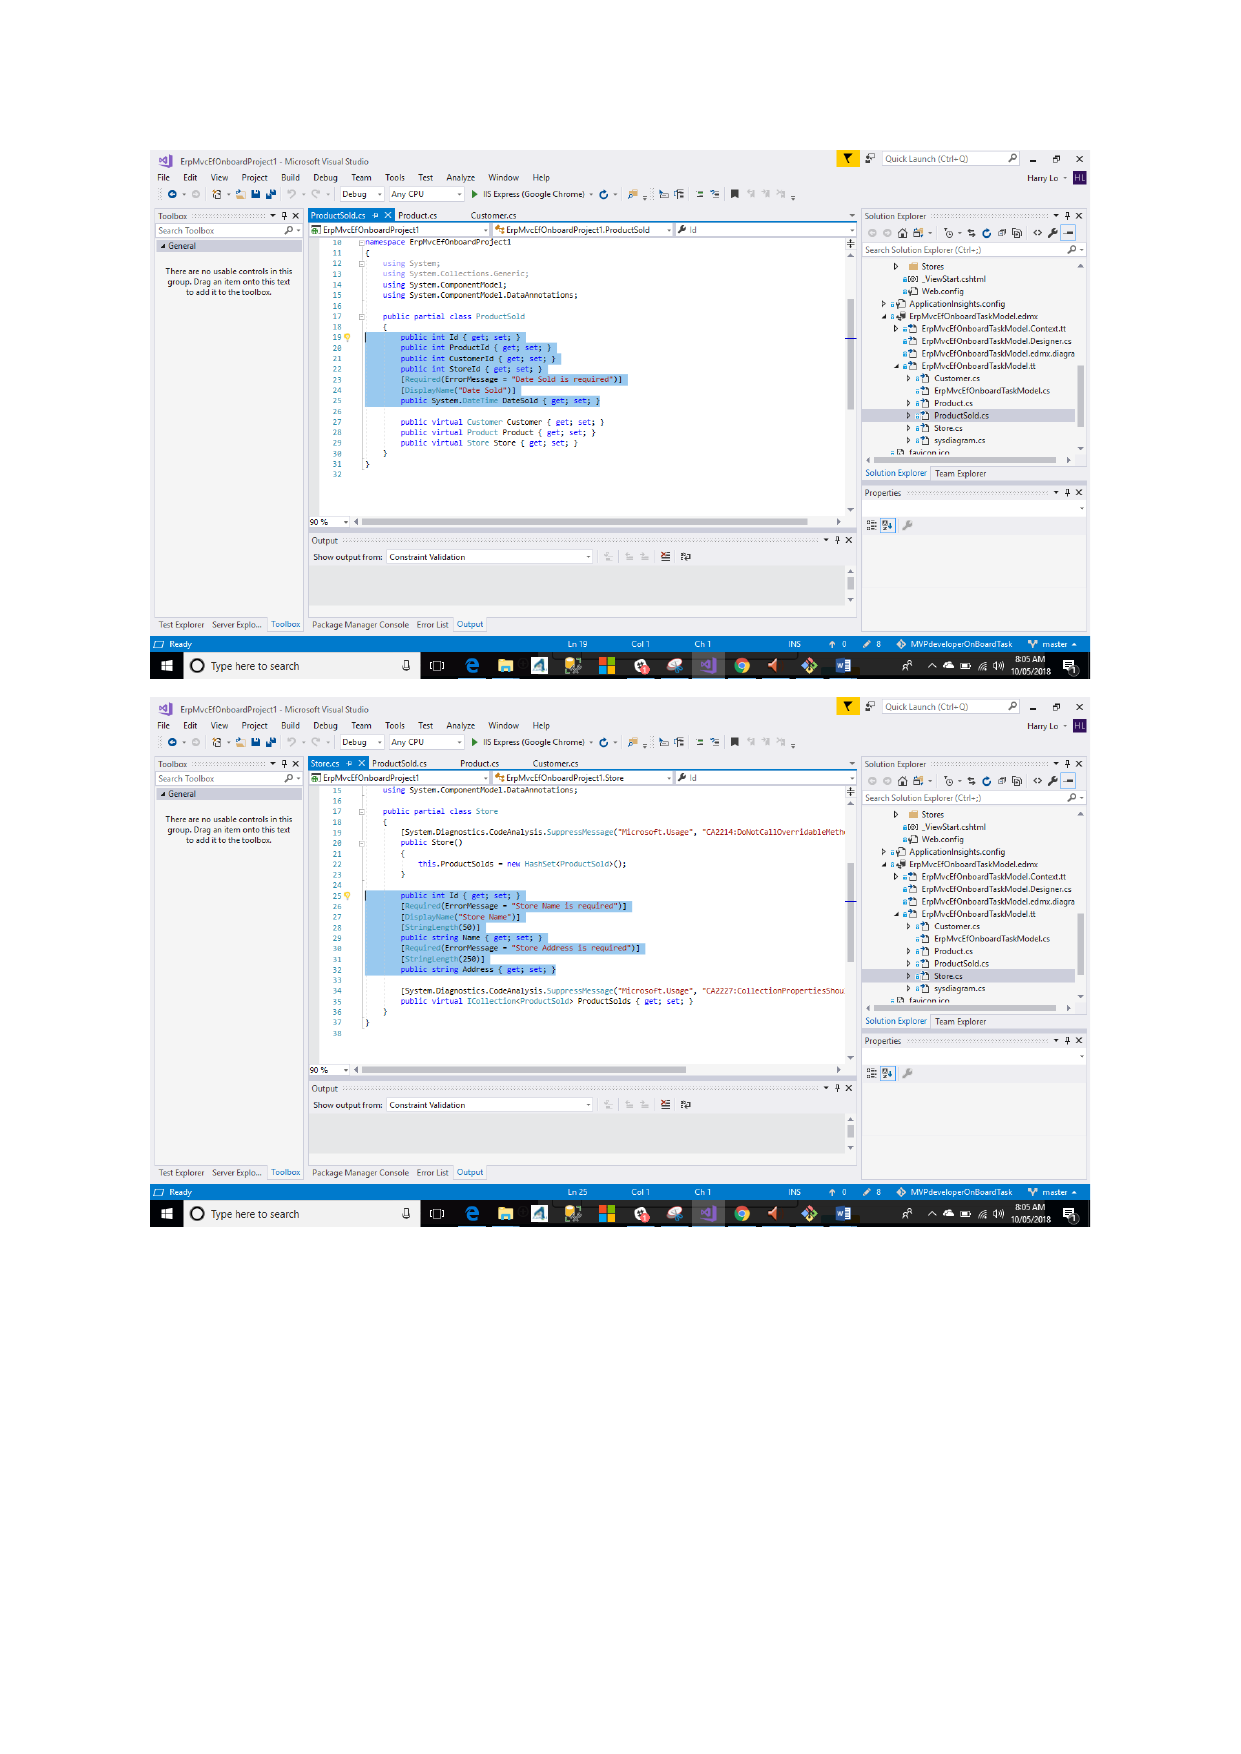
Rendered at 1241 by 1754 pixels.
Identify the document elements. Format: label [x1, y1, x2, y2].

picture [150, 697, 1091, 1227]
picture [150, 150, 1091, 679]
